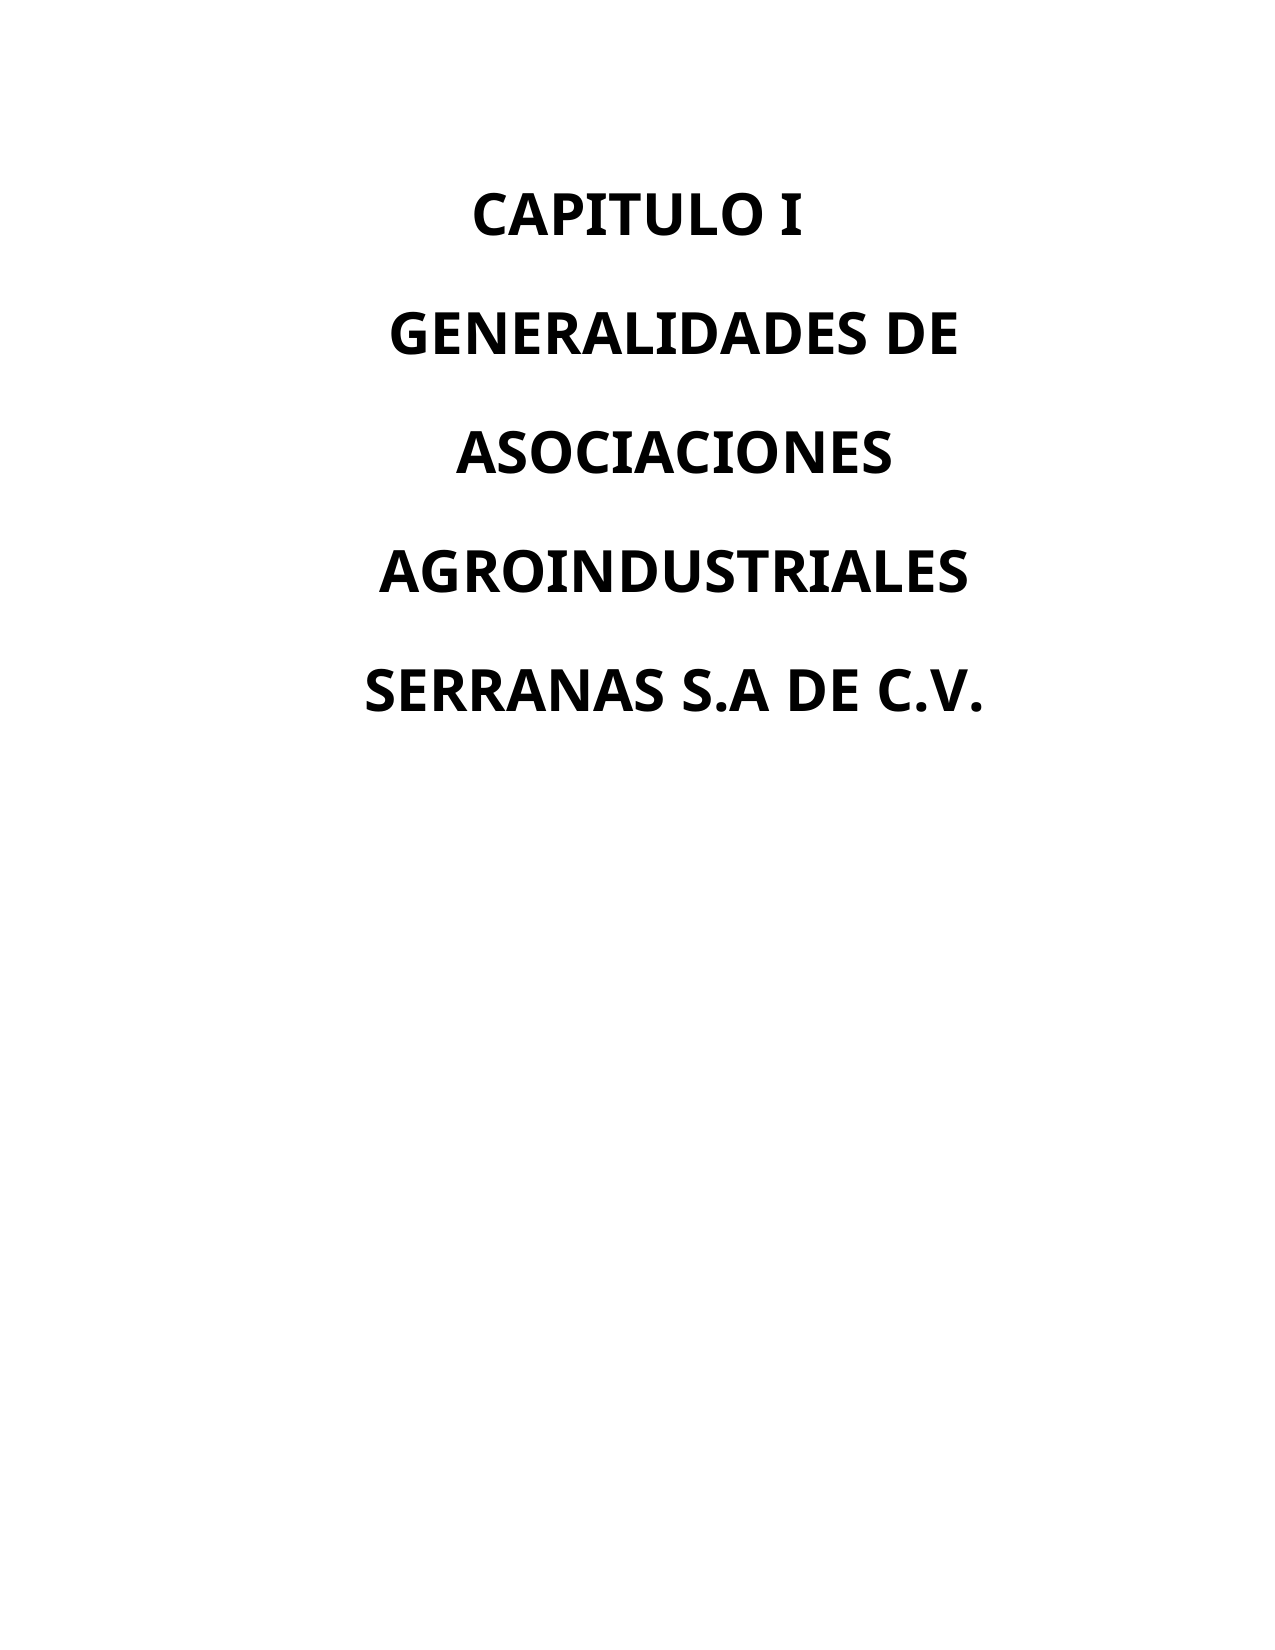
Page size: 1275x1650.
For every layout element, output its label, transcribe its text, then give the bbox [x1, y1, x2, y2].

subtitle CAPITULO I GENERALIDADES DE ASOCIACIONES AGROINDUSTRIALES SERRANAS S.A DE C.V. [177, 173, 1098, 729]
